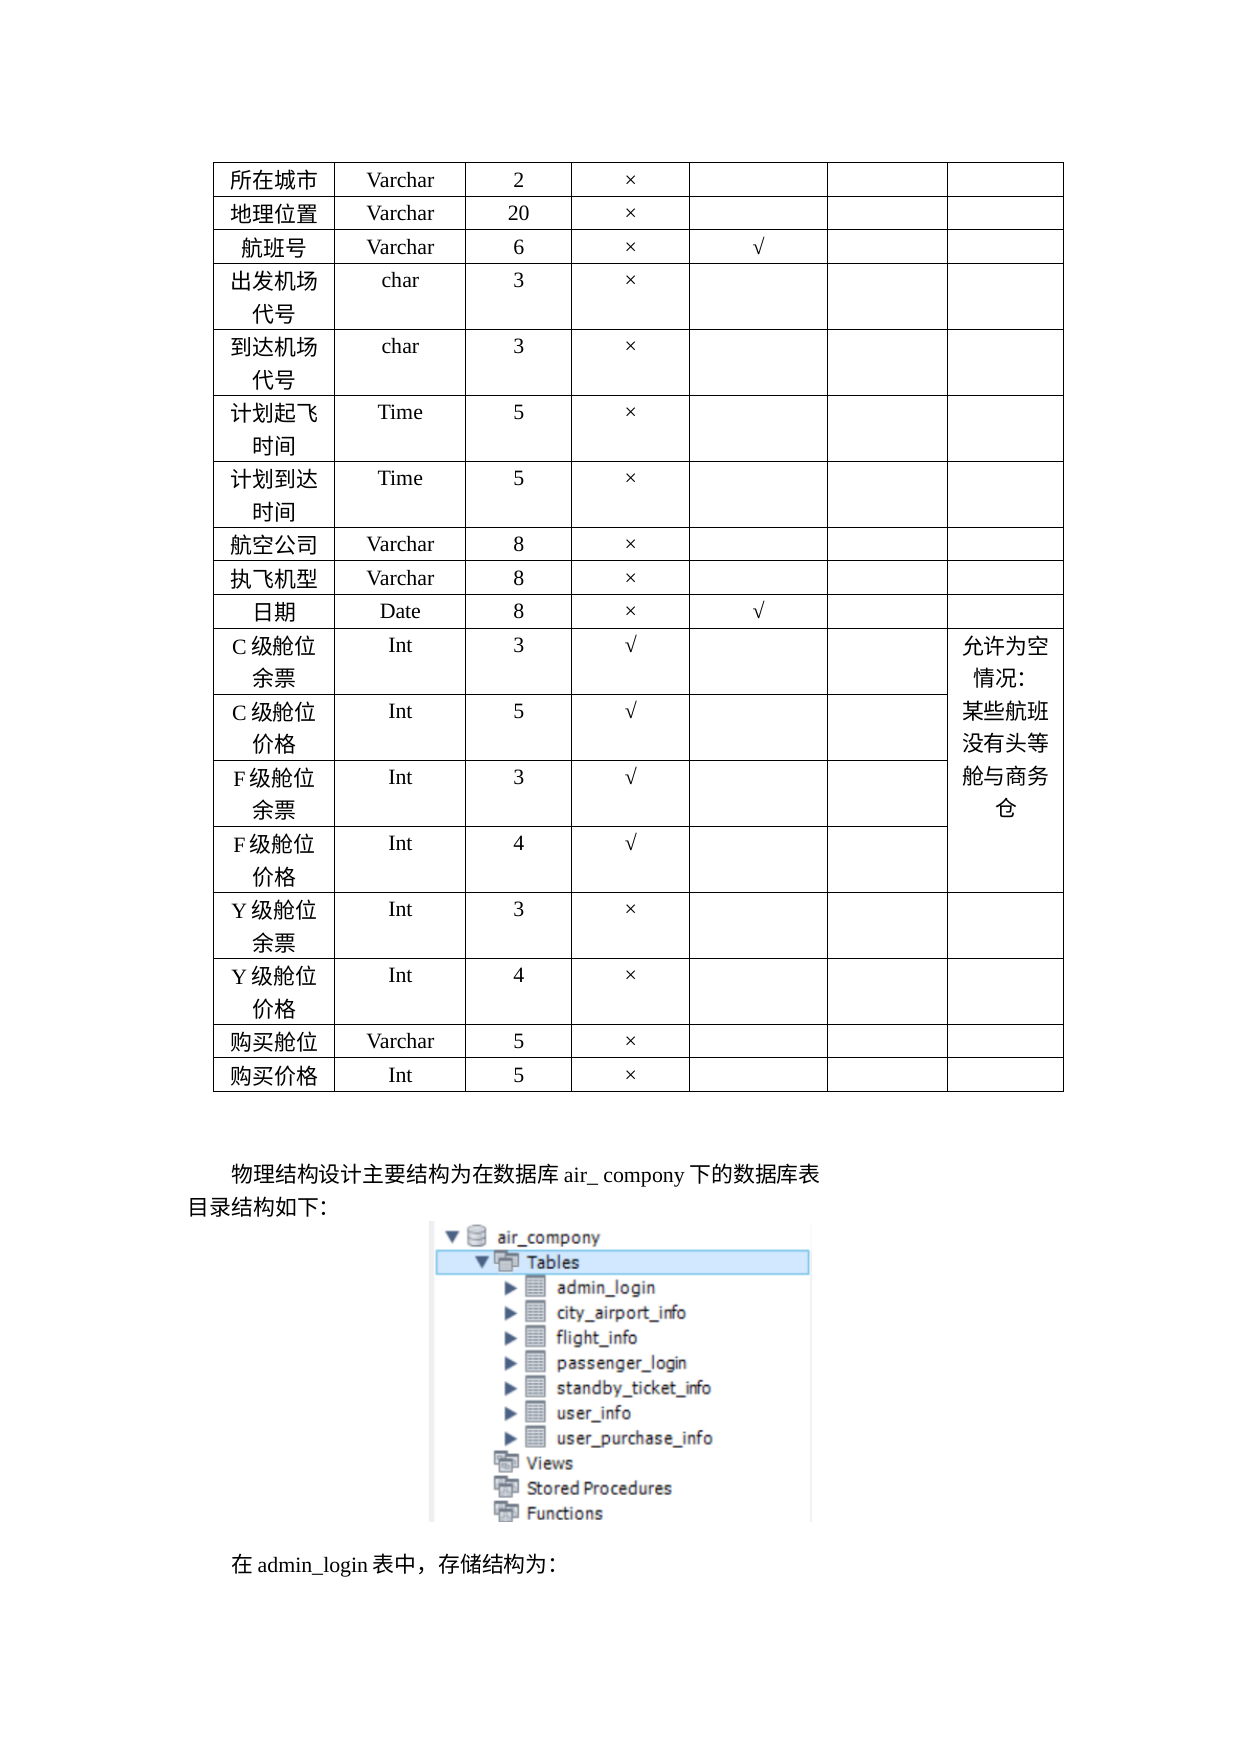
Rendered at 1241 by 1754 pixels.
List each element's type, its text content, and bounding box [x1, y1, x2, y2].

table_cell [828, 959, 947, 1024]
table_cell × [572, 330, 689, 395]
table_cell √ [572, 629, 689, 693]
table_cell [828, 528, 947, 560]
table_cell [690, 264, 827, 329]
table_cell [690, 462, 827, 527]
table_cell 日期 [214, 595, 334, 627]
table_cell [828, 561, 947, 594]
picture [428, 1221, 812, 1522]
table_cell × [572, 528, 689, 560]
table_cell √ [572, 695, 689, 759]
table_cell [828, 197, 947, 229]
table_cell × [572, 264, 689, 329]
table_cell [690, 1058, 827, 1091]
table_cell [828, 761, 947, 826]
table_cell Date [335, 595, 465, 627]
table_cell × [572, 1058, 689, 1091]
table_cell [948, 1025, 1063, 1057]
table_cell 到达机场代号 [214, 330, 334, 395]
table_cell 计划到达时间 [214, 462, 334, 527]
table_cell √ [572, 761, 689, 826]
table_cell [690, 893, 827, 958]
table_cell 5 [466, 695, 571, 759]
table_cell Int [335, 629, 465, 693]
table_cell F级舱位余票 [214, 761, 334, 826]
table_cell [948, 197, 1063, 229]
list 在admin_login表中，存储结构为： [187, 1547, 1053, 1579]
table_cell [948, 528, 1063, 560]
table_cell [828, 230, 947, 263]
table_cell × [572, 595, 689, 627]
table_cell [690, 1025, 827, 1057]
table_cell 3 [466, 264, 571, 329]
table_cell × [572, 462, 689, 527]
table_cell char [335, 264, 465, 329]
table_cell [828, 163, 947, 196]
table_cell [828, 330, 947, 395]
table_cell Int [335, 959, 465, 1024]
table_cell 3 [466, 893, 571, 958]
table_cell Int [335, 761, 465, 826]
table_cell Time [335, 396, 465, 461]
table_cell Varchar [335, 528, 465, 560]
table_cell Varchar [335, 163, 465, 196]
table_cell 执飞机型 [214, 561, 334, 594]
table_cell × [572, 230, 689, 263]
table_cell C级舱位余票 [214, 629, 334, 693]
table_cell [828, 695, 947, 759]
table_cell × [572, 396, 689, 461]
table_cell [690, 561, 827, 594]
list 物理结构设计主要结构为在数据库air_ compony下的数据库表 [187, 1157, 1053, 1189]
table_cell [690, 396, 827, 461]
table_cell 20 [466, 197, 571, 229]
table_cell 出发机场代号 [214, 264, 334, 329]
table_cell C级舱位价格 [214, 695, 334, 759]
table_cell [948, 396, 1063, 461]
table_cell 3 [466, 629, 571, 693]
table_cell [828, 462, 947, 527]
table_cell Int [335, 695, 465, 759]
table_cell [690, 761, 827, 826]
table_cell 8 [466, 561, 571, 594]
table_cell [828, 827, 947, 892]
table_cell [690, 959, 827, 1024]
table_cell [690, 163, 827, 196]
table_cell [948, 595, 1063, 627]
table_cell 3 [466, 330, 571, 395]
table_cell 8 [466, 528, 571, 560]
table_cell Time [335, 462, 465, 527]
table_cell Int [335, 893, 465, 958]
table_cell [948, 959, 1063, 1024]
table_cell × [572, 959, 689, 1024]
table_cell × [572, 163, 689, 196]
table_cell [828, 893, 947, 958]
table_cell × [572, 561, 689, 594]
list 目录结构如下： [187, 1189, 1053, 1222]
table_cell √ [690, 595, 827, 627]
table_cell [828, 1058, 947, 1091]
table_cell 购买价格 [214, 1058, 334, 1091]
table_cell 5 [466, 396, 571, 461]
table_cell Varchar [335, 197, 465, 229]
table_cell F级舱位价格 [214, 827, 334, 892]
table_cell 地理位置 [214, 197, 334, 229]
table_cell × [572, 197, 689, 229]
table_cell 6 [466, 230, 571, 263]
table_cell √ [690, 230, 827, 263]
table_cell 4 [466, 827, 571, 892]
table_cell [690, 629, 827, 693]
table_cell char [335, 330, 465, 395]
table_cell 航空公司 [214, 528, 334, 560]
table_cell [690, 528, 827, 560]
table_cell [948, 264, 1063, 329]
table_cell [828, 595, 947, 627]
table_cell [828, 396, 947, 461]
table_cell 计划起飞时间 [214, 396, 334, 461]
table_cell [828, 264, 947, 329]
table_cell √ [572, 827, 689, 892]
table_cell × [572, 1025, 689, 1057]
table_cell 5 [466, 1025, 571, 1057]
table_cell 8 [466, 595, 571, 627]
table_cell Y级舱位价格 [214, 959, 334, 1024]
table_cell [828, 629, 947, 693]
table_cell Varchar [335, 1025, 465, 1057]
table_cell Varchar [335, 230, 465, 263]
table_cell [690, 330, 827, 395]
table_cell [690, 695, 827, 759]
table_cell Y级舱位余票 [214, 893, 334, 958]
table_cell 3 [466, 761, 571, 826]
table_cell 所在城市 [214, 163, 334, 196]
table_cell 4 [466, 959, 571, 1024]
table_cell [948, 561, 1063, 594]
table_cell [948, 893, 1063, 958]
table_cell 5 [466, 1058, 571, 1091]
table_cell [948, 330, 1063, 395]
table_cell [828, 1025, 947, 1057]
table_cell 允许为空情况： 某些航班没有头等舱与商务仓 [948, 629, 1063, 892]
table_cell 航班号 [214, 230, 334, 263]
table_cell 2 [466, 163, 571, 196]
table_cell [948, 462, 1063, 527]
table_cell [948, 163, 1063, 196]
table_cell [948, 1058, 1063, 1091]
table_cell × [572, 893, 689, 958]
table_cell [690, 197, 827, 229]
table_cell [948, 230, 1063, 263]
table_cell 购买舱位 [214, 1025, 334, 1057]
table_cell Int [335, 1058, 465, 1091]
table_cell 5 [466, 462, 571, 527]
table_cell Varchar [335, 561, 465, 594]
table_cell [690, 827, 827, 892]
table_cell Int [335, 827, 465, 892]
